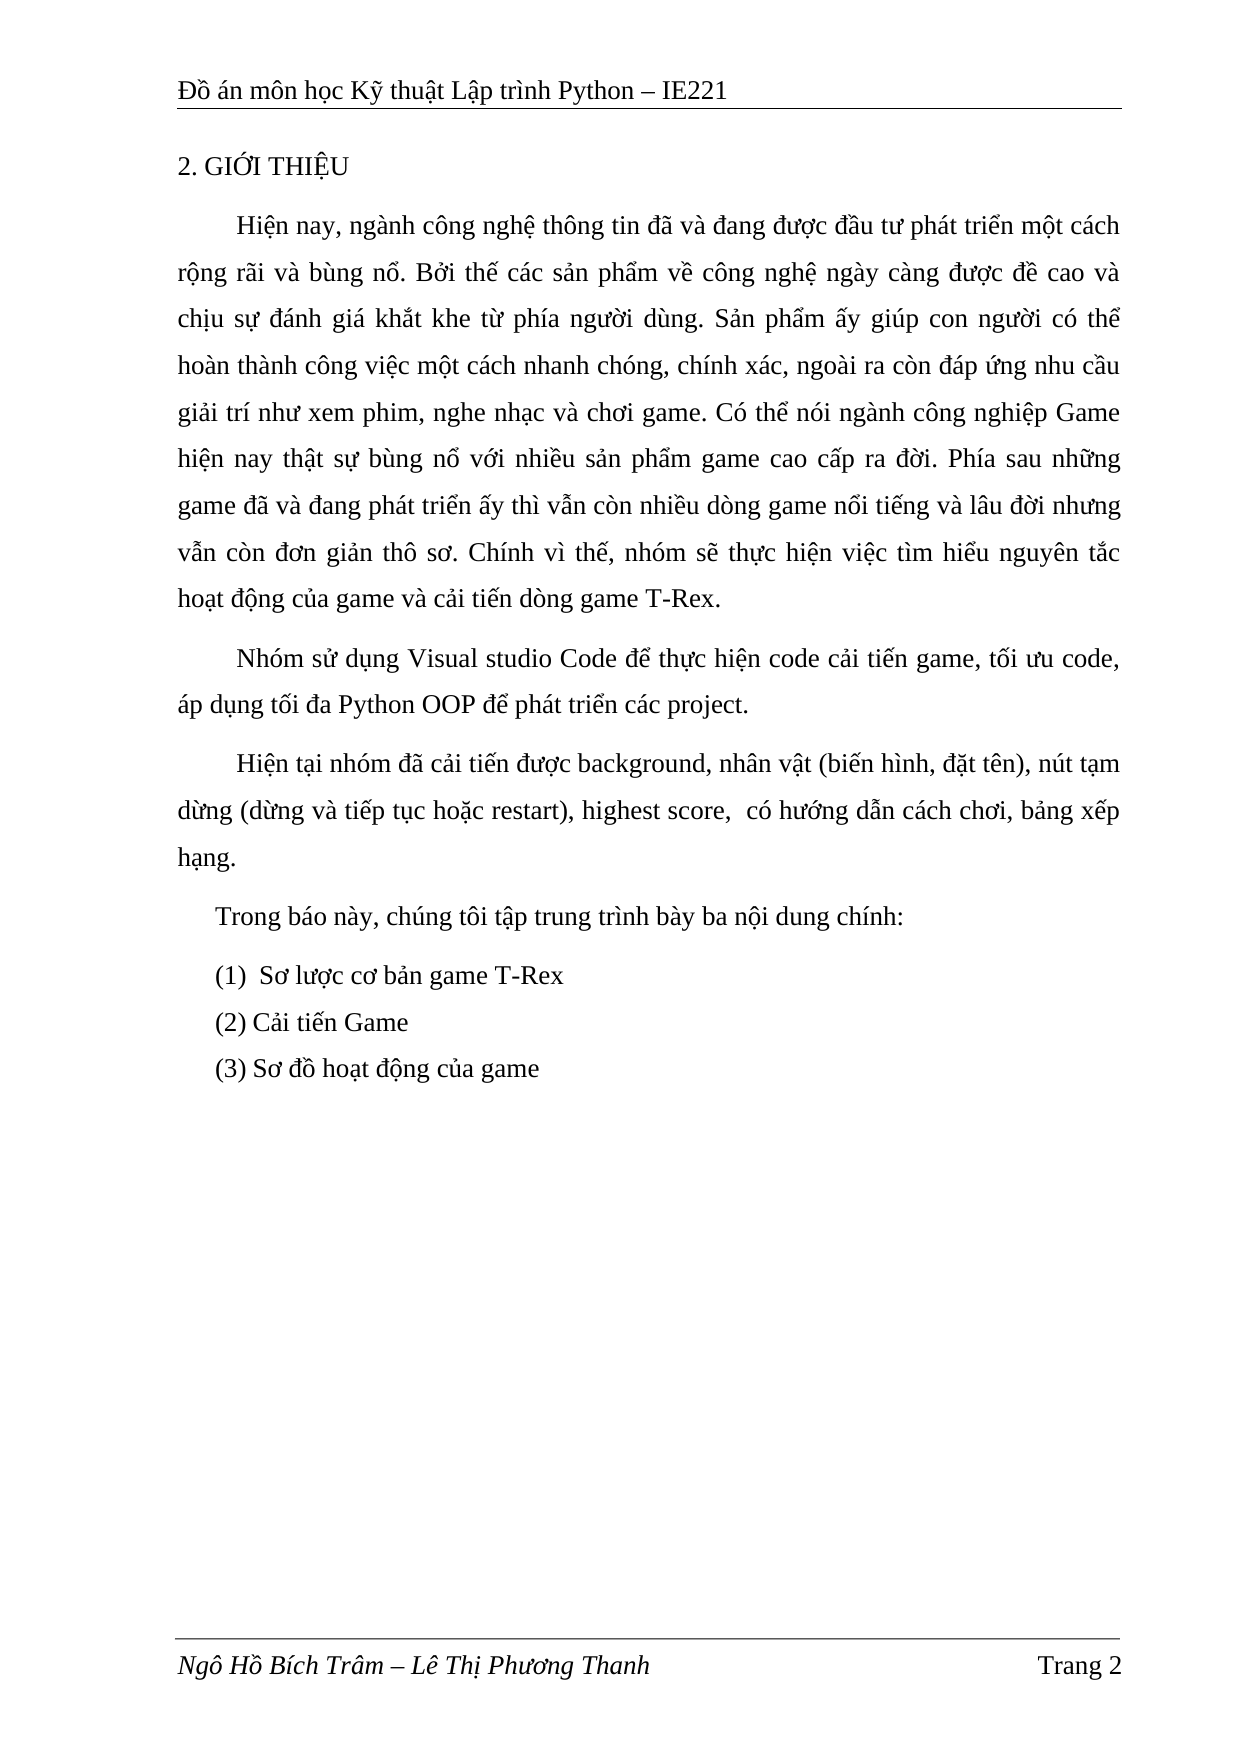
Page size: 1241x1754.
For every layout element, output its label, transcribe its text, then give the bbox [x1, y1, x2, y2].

text Hiện tại nhóm đã cải tiến được background, nhân vật (biến hình, đặt tên), nút tạm dừng (dừng và tiếp tục hoặc restart), highest score, có hướng dẫn cách chơi, bảng xếp hạng. [177, 747, 1122, 872]
list Sơ đồ hoạt động của game [215, 1052, 1122, 1084]
subtitle GIỚI THIỆU [177, 150, 1122, 181]
text Trong báo này, chúng tôi tập trung trình bày ba nội dung chính: [177, 900, 1122, 931]
text Hiện nay, ngành công nghệ thông tin đã và đang được đầu tư phát triển một cách rộng rãi và bùng nổ. Bởi thế các sản phẩm về công nghệ ngày càng được đề cao và chịu sự đánh giá khắt khe từ phía người dùng. Sản phẩm ấy giúp con người có thể hoàn thành công việc một cách nhanh chóng, chính xác, ngoài ra còn đáp ứng nhu cầu giải trí như xem phim, nghe nhạc và chơi game. Có thể nói ngành công nghiệp Game hiện nay thật sự bùng nổ với nhiều sản phẩm game cao cấp ra đời. Phía sau những game đã và đang phát triển ấy thì vẫn còn nhiều dòng game nổi tiếng và lâu đời nhưng vẫn còn đơn giản thô sơ. Chính vì thế, nhóm sẽ thực hiện việc tìm hiểu nguyên tắc hoạt động của game và cải tiến dòng game T-Rex. [177, 209, 1122, 614]
text Nhóm sử dụng Visual studio Code để thực hiện code cải tiến game, tối ưu code, áp dụng tối đa Python OOP để phát triển các project. [177, 642, 1122, 719]
list Sơ lược cơ bản game T-Rex [215, 959, 1122, 990]
list Cải tiến Game [215, 1006, 1122, 1037]
